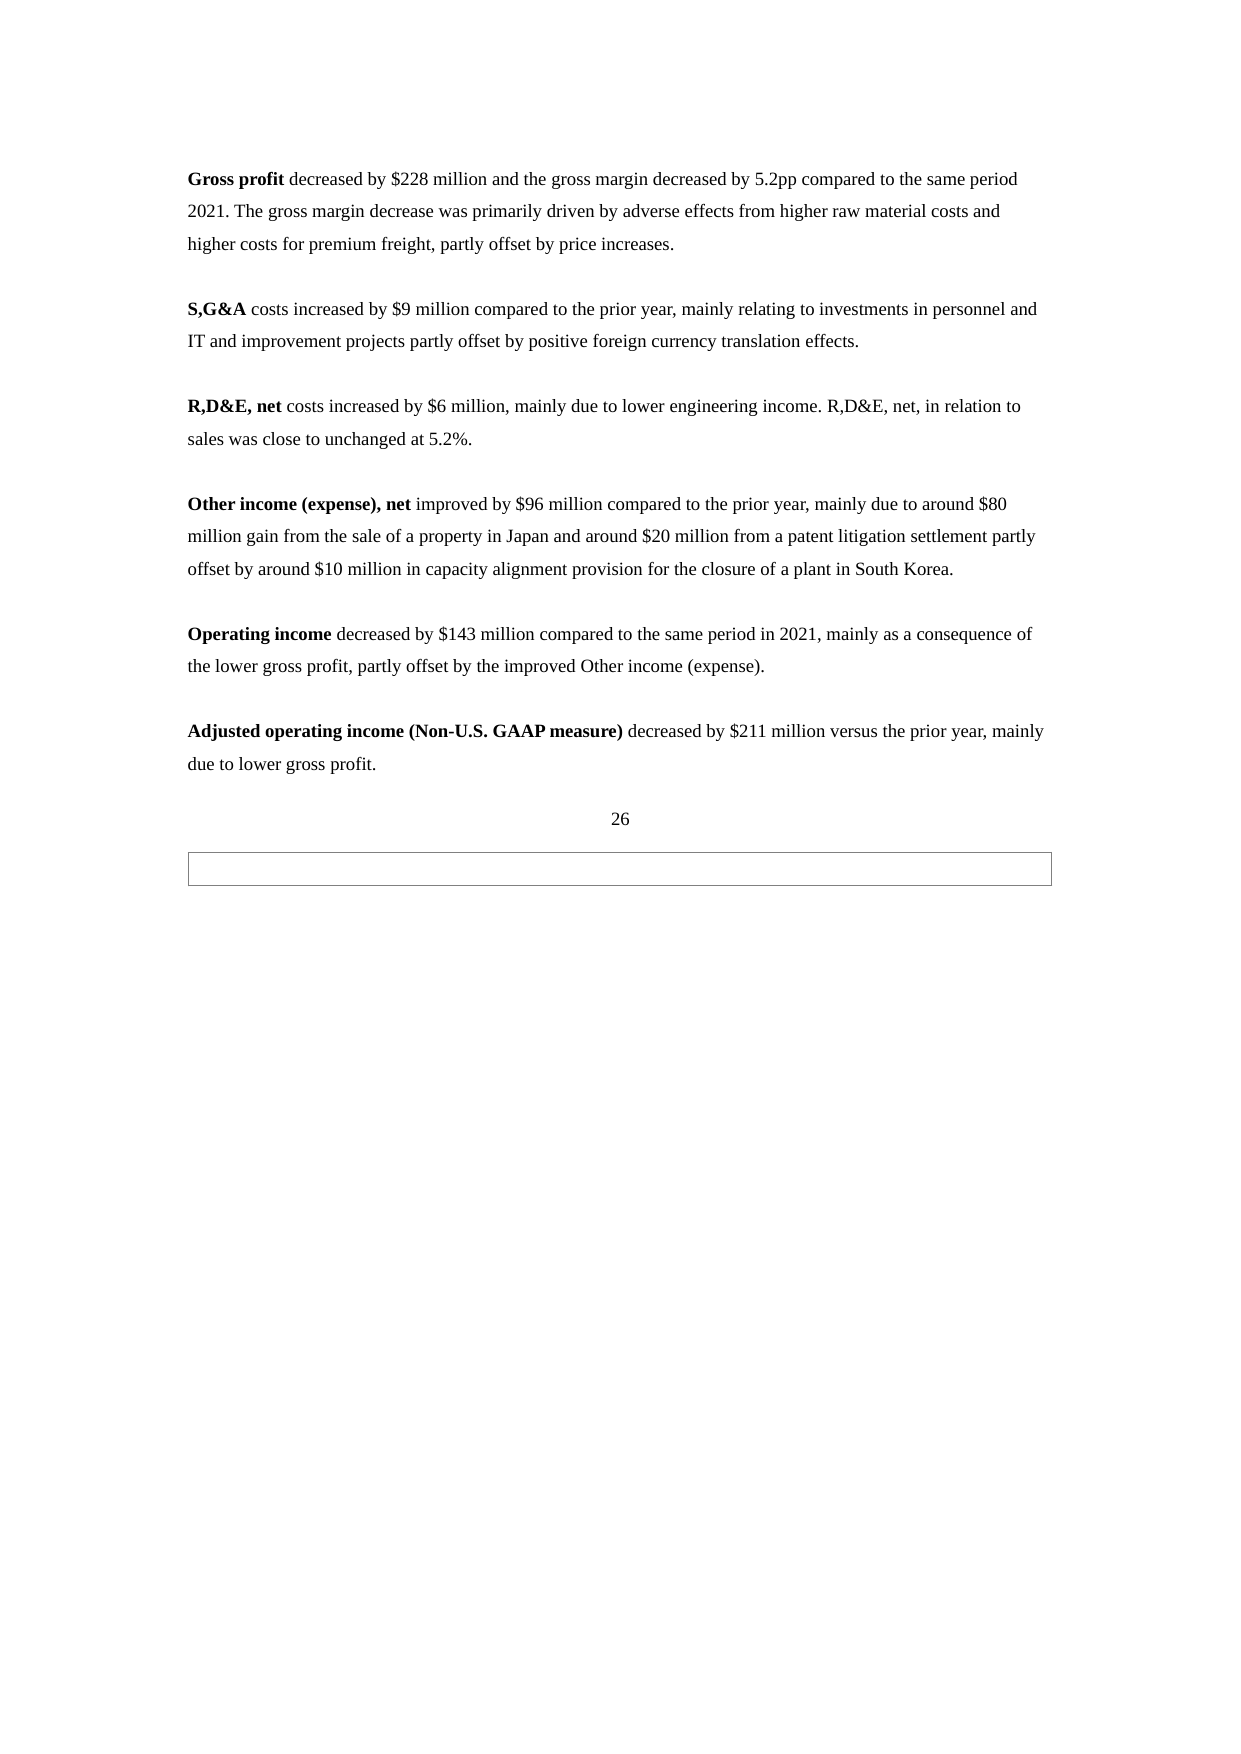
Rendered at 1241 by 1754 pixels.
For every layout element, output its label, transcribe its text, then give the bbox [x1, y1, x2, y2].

text Gross profit decreased by $228 million and the gross margin decreased by 5.2pp compared to the same period 2021. The gross margin decrease was primarily driven by adverse effects from higher raw material costs and higher costs for premium freight, partly offset by price increases. [187, 162, 1053, 259]
text R,D&E, net costs increased by $6 million, mainly due to lower engineering income. R,D&E, net, in relation to sales was close to unchanged at 5.2%. [187, 389, 1053, 454]
text 26 [187, 802, 1053, 834]
text S,G&A costs increased by $9 million compared to the prior year, mainly relating to investments in personnel and IT and improvement projects partly offset by positive foreign currency translation effects. [187, 292, 1053, 357]
text Adjusted operating income (Non-U.S. GAAP measure) decreased by $211 million versus the prior year, mainly due to lower gross profit.‌ [187, 714, 1053, 779]
text Operating income decreased by $143 million compared to the same period in 2021, mainly as a consequence of the lower gross profit, partly offset by the improved Other income (expense). [187, 617, 1053, 682]
text Other income (expense), net improved by $96 million compared to the prior year, mainly due to around $80 million gain from the sale of a property in Japan and around $20 million from a patent litigation settlement partly offset by around $10 million in capacity alignment provision for the closure of a plant in South Korea. [187, 487, 1053, 584]
